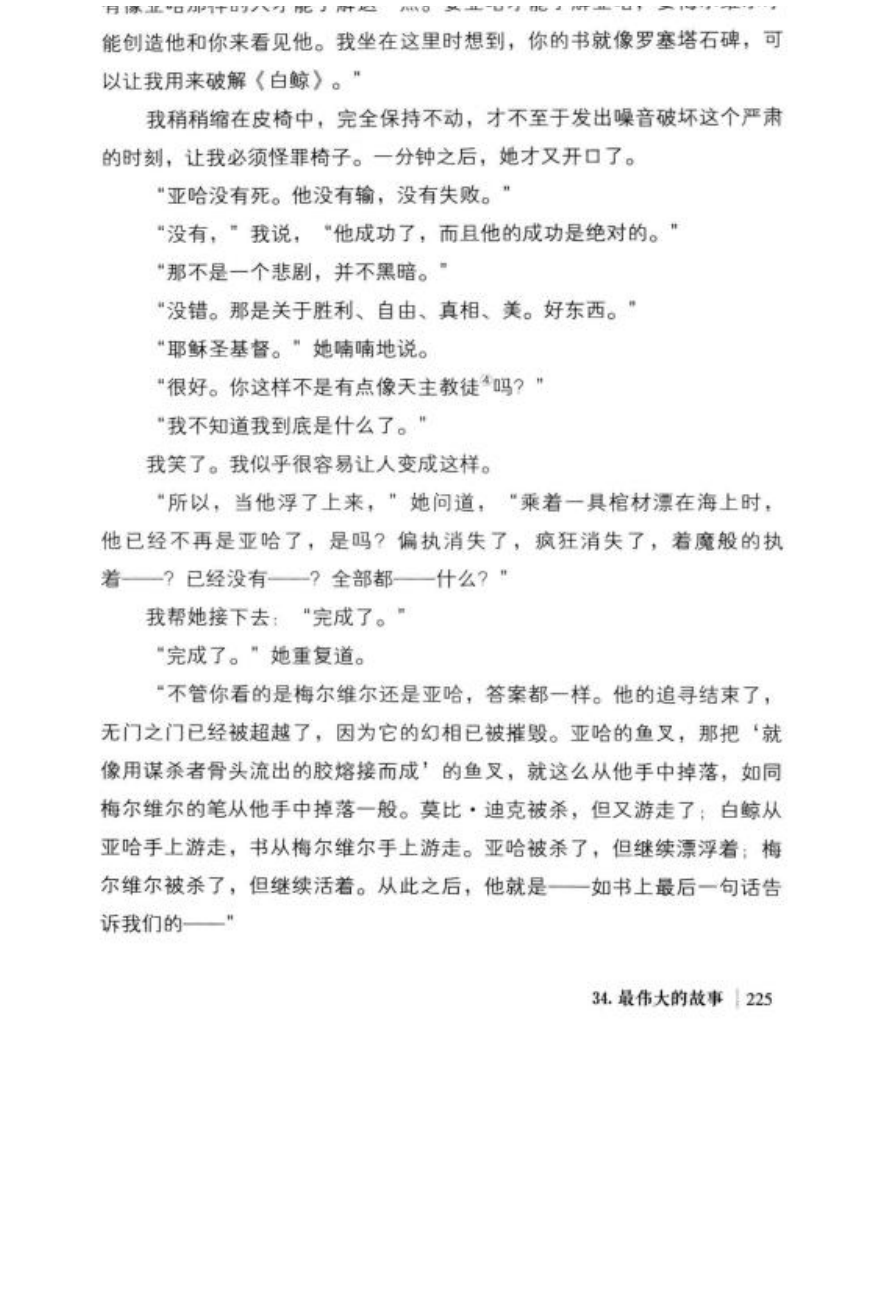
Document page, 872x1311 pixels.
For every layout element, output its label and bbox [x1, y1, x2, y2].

picture [0, 6, 872, 1054]
